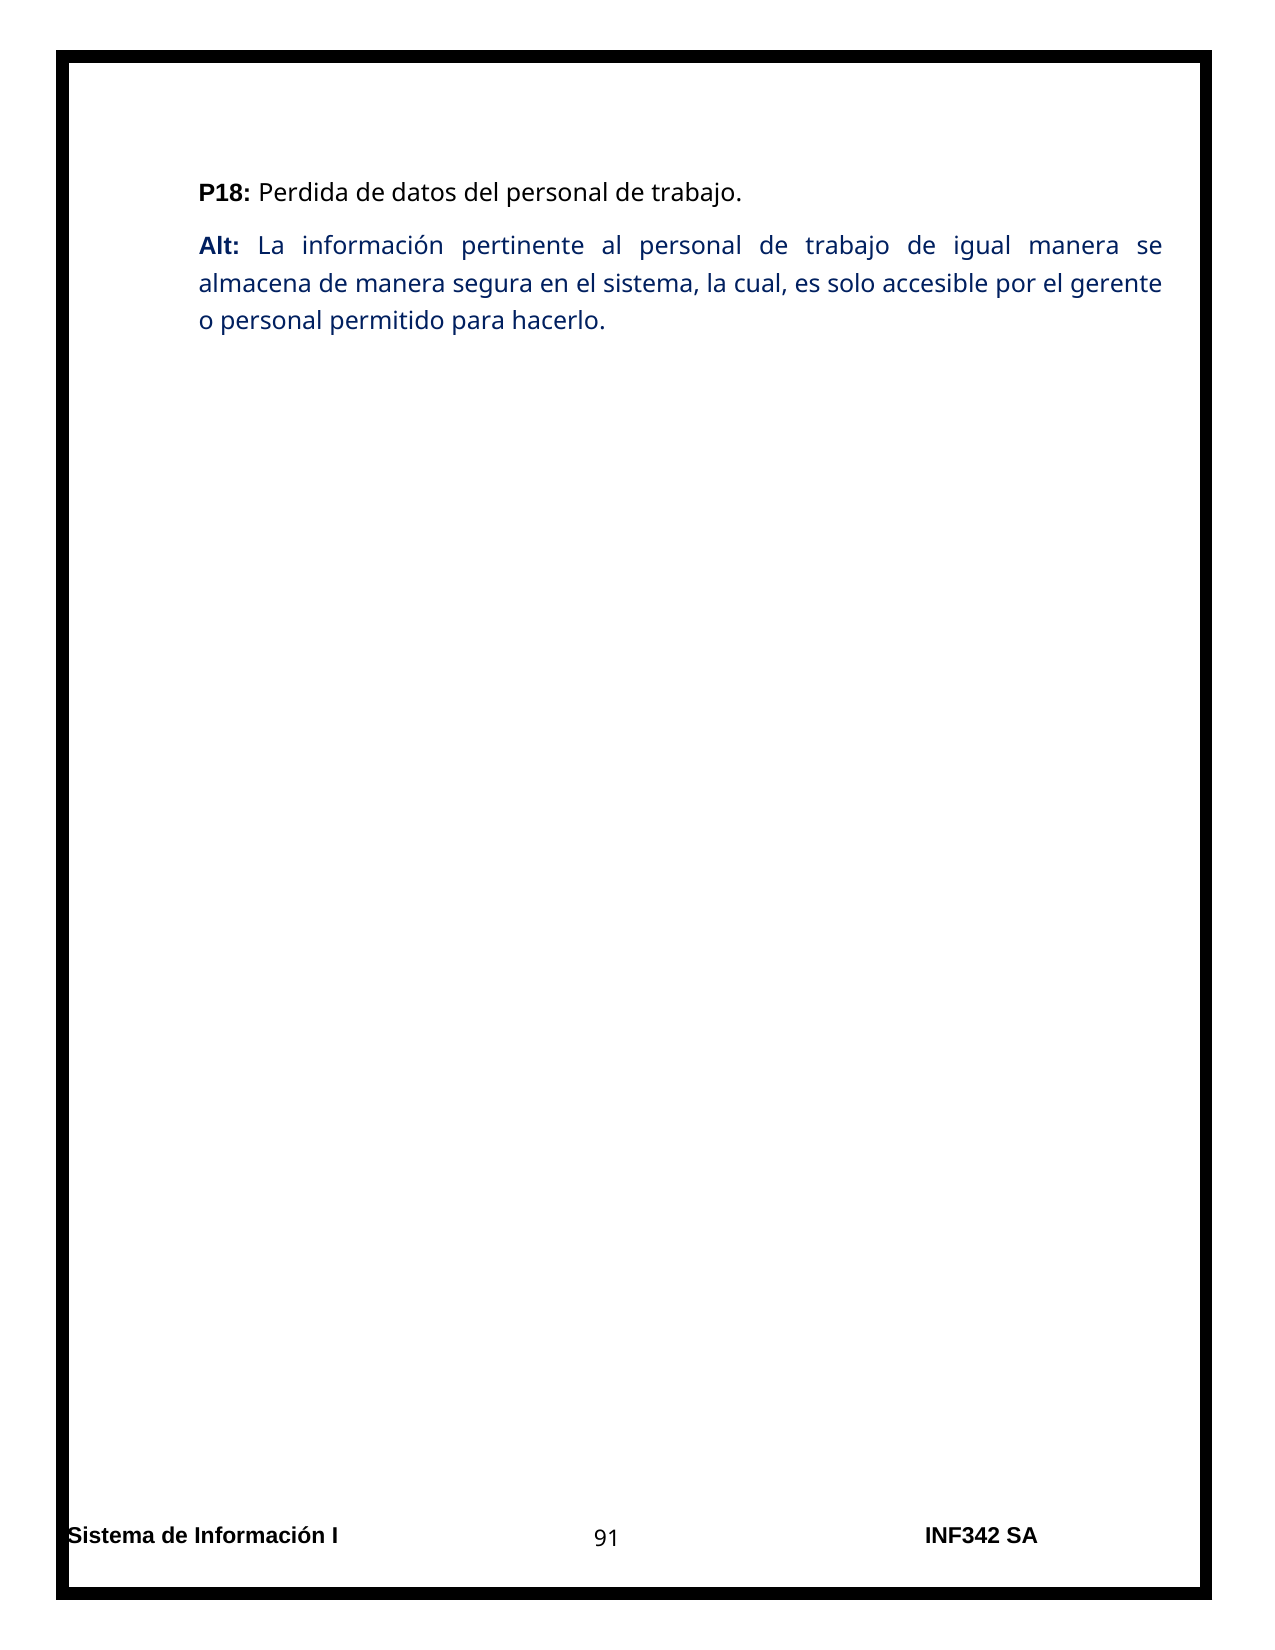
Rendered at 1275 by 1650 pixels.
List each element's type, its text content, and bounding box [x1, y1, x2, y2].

text Alt: La información pertinente al personal de trabajo de igual manera se almacena de manera segura en el sistema, la cual, es solo accesible por el gerente o personal permitido para hacerlo. [198, 228, 1163, 337]
text P18: Perdida de datos del personal de trabajo. [198, 174, 1200, 208]
